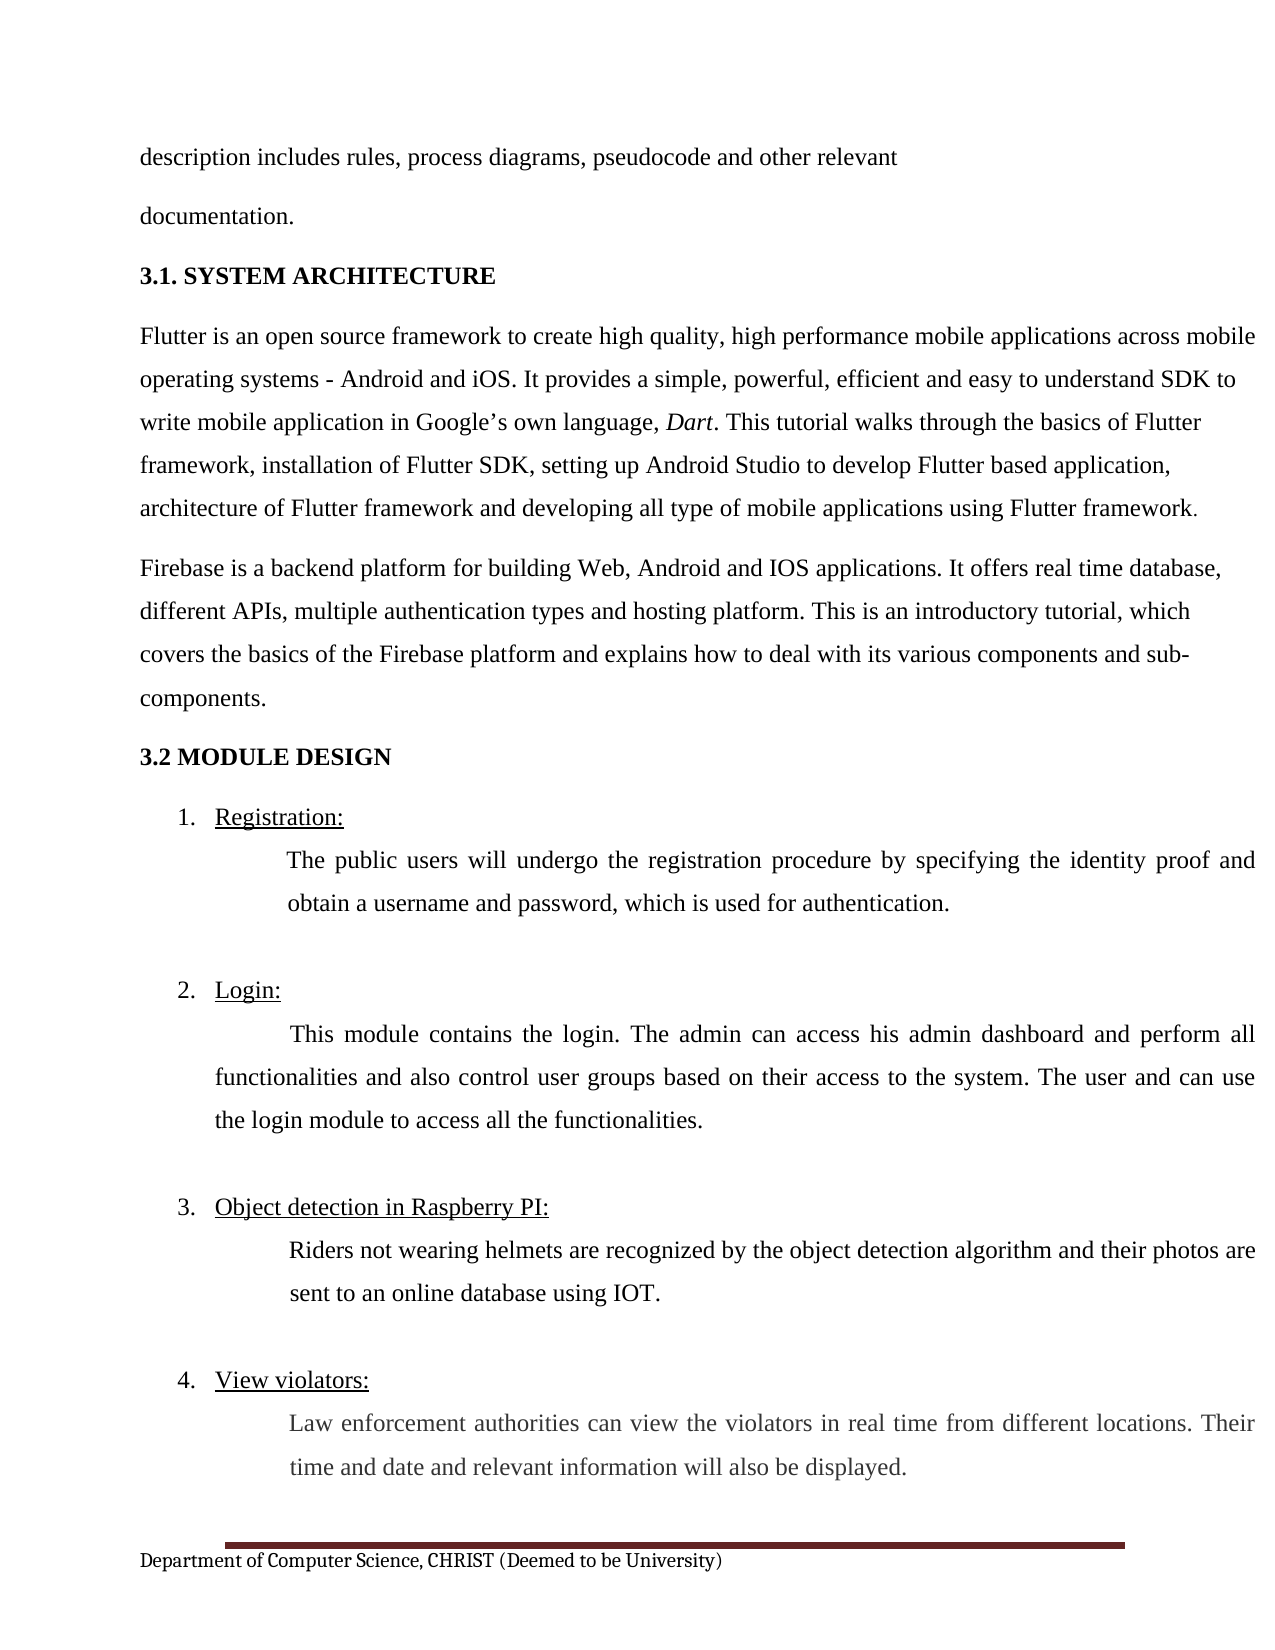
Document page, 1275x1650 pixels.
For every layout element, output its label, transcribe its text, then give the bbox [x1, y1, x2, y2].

text 3.2 MODULE DESIGN [139, 742, 1256, 771]
list Registration: [177, 802, 1256, 831]
text Law enforcement authorities can view the violators in real time from different locations. Their time and date and relevant information will also be displayed. [288, 1408, 1256, 1480]
text The public users will undergo the registration procedure by specifying the identity proof and obtain a username and password, which is used for authentication. [286, 845, 1256, 917]
text documentation. [139, 201, 1256, 230]
text This module contains the login. The admin can access his admin dashboard and perform all functionalities and also control user groups based on their access to the system. The user and can use the login module to access all the functionalities. [214, 1019, 1256, 1134]
text Riders not wearing helmets are recognized by the object detection algorithm and their photos are sent to an online database using IOT. [288, 1235, 1256, 1307]
text Flutter is an open source framework to create high quality, high performance mobile applications across mobile operating systems - Android and iOS. It provides a simple, powerful, efficient and easy to understand SDK to write mobile application in Google’s own language, Dart. This tutorial walks through the basics of Flutter framework, installation of Flutter SDK, setting up Android Studio to develop Flutter based application, architecture of Flutter framework and developing all type of mobile applications using Flutter framework. [139, 321, 1256, 522]
list Login: [177, 976, 1256, 1004]
text description includes rules, process diagrams, pseudocode and other relevant [139, 142, 1256, 170]
list Object detection in Raspberry PI: [177, 1192, 1256, 1221]
text 3.1. SYSTEM ARCHITECTURE [139, 261, 1256, 290]
text Firebase is a backend platform for building Web, Android and IOS applications. It offers real time database, different APIs, multiple authentication types and hosting platform. This is an introductory tutorial, which covers the basics of the Firebase platform and explains how to deal with its various components and sub-components. [139, 553, 1256, 711]
list View violators: [177, 1365, 1256, 1394]
